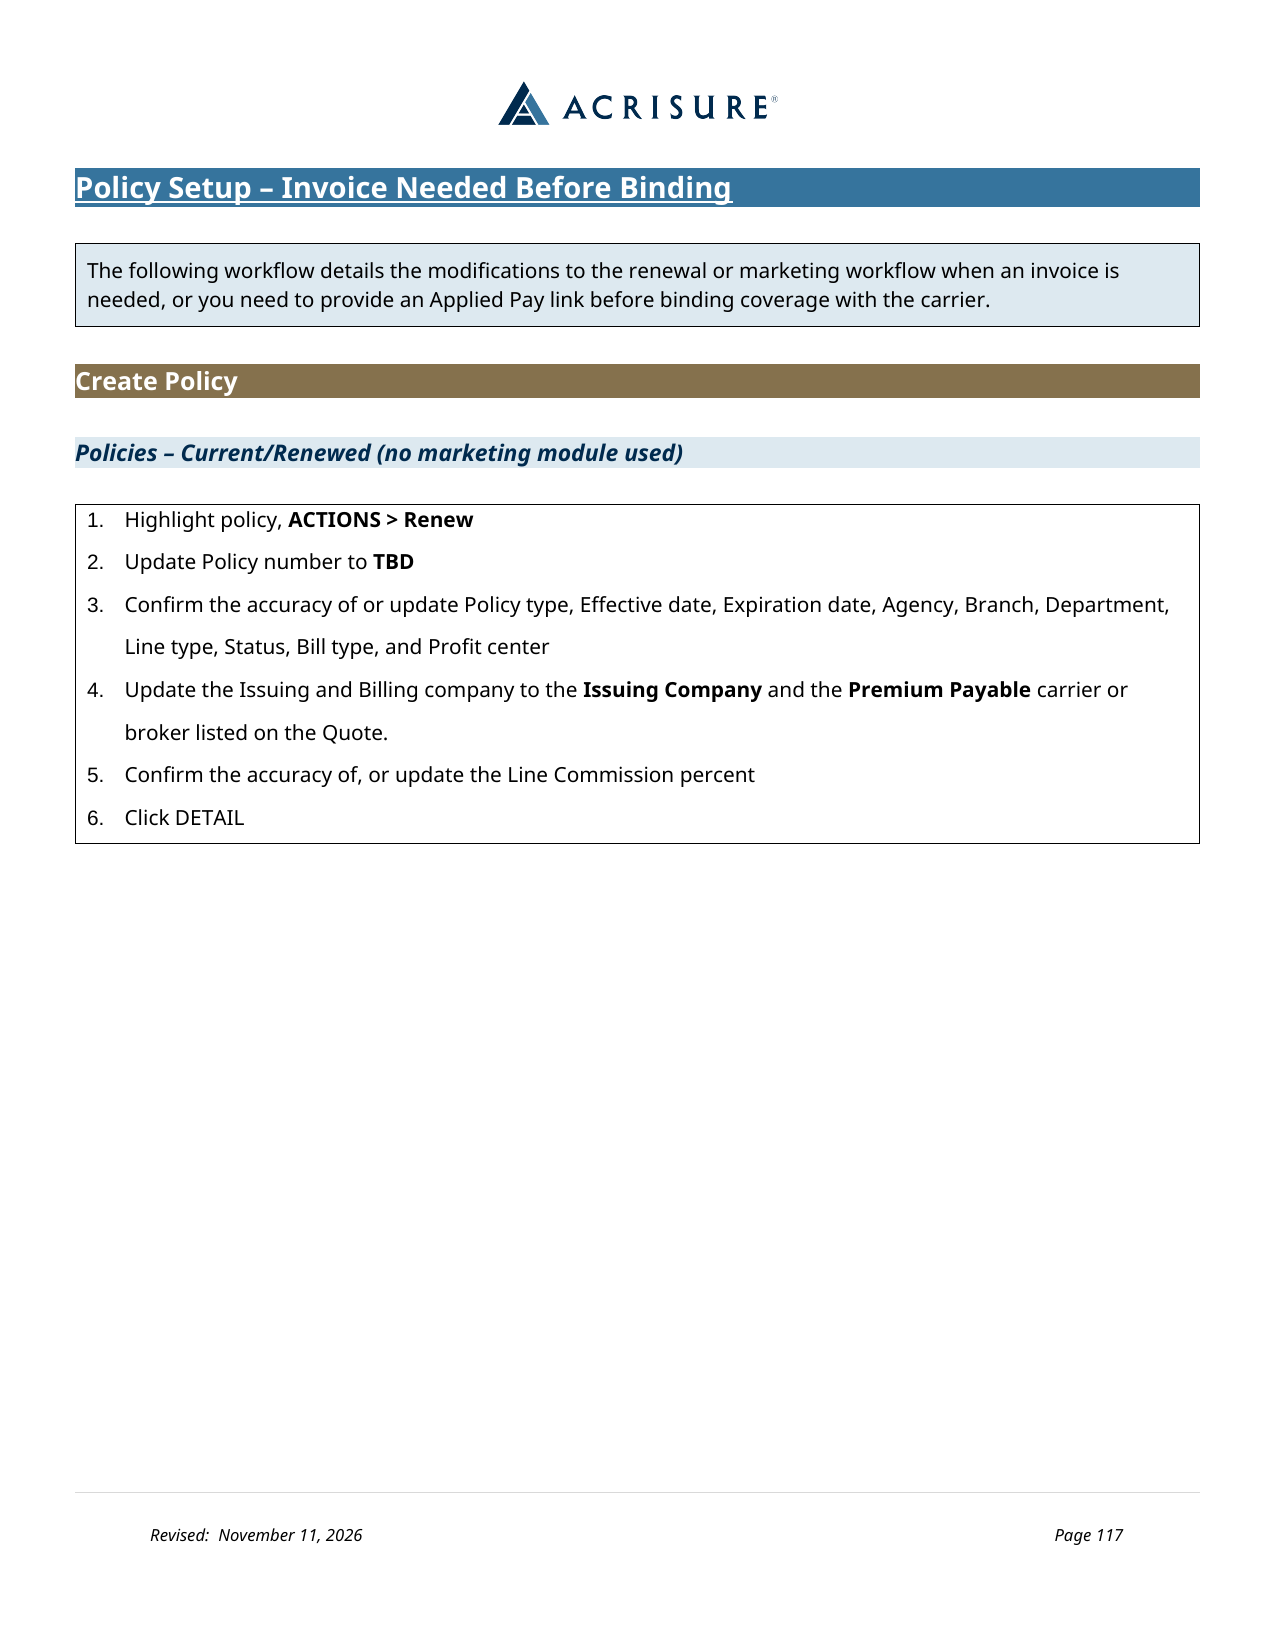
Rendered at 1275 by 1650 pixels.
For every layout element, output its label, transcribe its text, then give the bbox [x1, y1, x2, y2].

subtitle Policies – Current/Renewed (no marketing module used) [75, 437, 1200, 468]
table_header The following workflow details the modifications to the renewal or marketing workflow when an invoice is needed, or you need to provide an Applied Pay link before binding coverage with the carrier. [76, 244, 1199, 326]
subtitle Create Policy [75, 364, 1200, 398]
table_header Highlight policy, ACTIONS > Renew Update Policy number to TBD Confirm the accuracy of or update Policy type, Effective date, Expiration date, Agency, Branch, Department, Line type, Status, Bill type, and Profit center Update the Issuing and Billing company to the Issuing Company and the Premium Payable carrier or broker listed on the Quote. Confirm the accuracy of, or update the Line Commission percent Click DETAIL Create CPCK activity – add notes (including that this policy is not bound) and amend Follow-up/Start date to a future date to pend for receipt of policy and FINISH Update application details, and when finished, click the X in the navigation panel to close Leave policy “In Process” and FINISH Highlight the renewed policy, ACTIONS > Change Policy Prospective/Contracted Status, and click YES [76, 505, 1199, 843]
subtitle Policy Setup – Invoice Needed Before Binding [75, 168, 1200, 207]
picture [496, 75, 779, 135]
